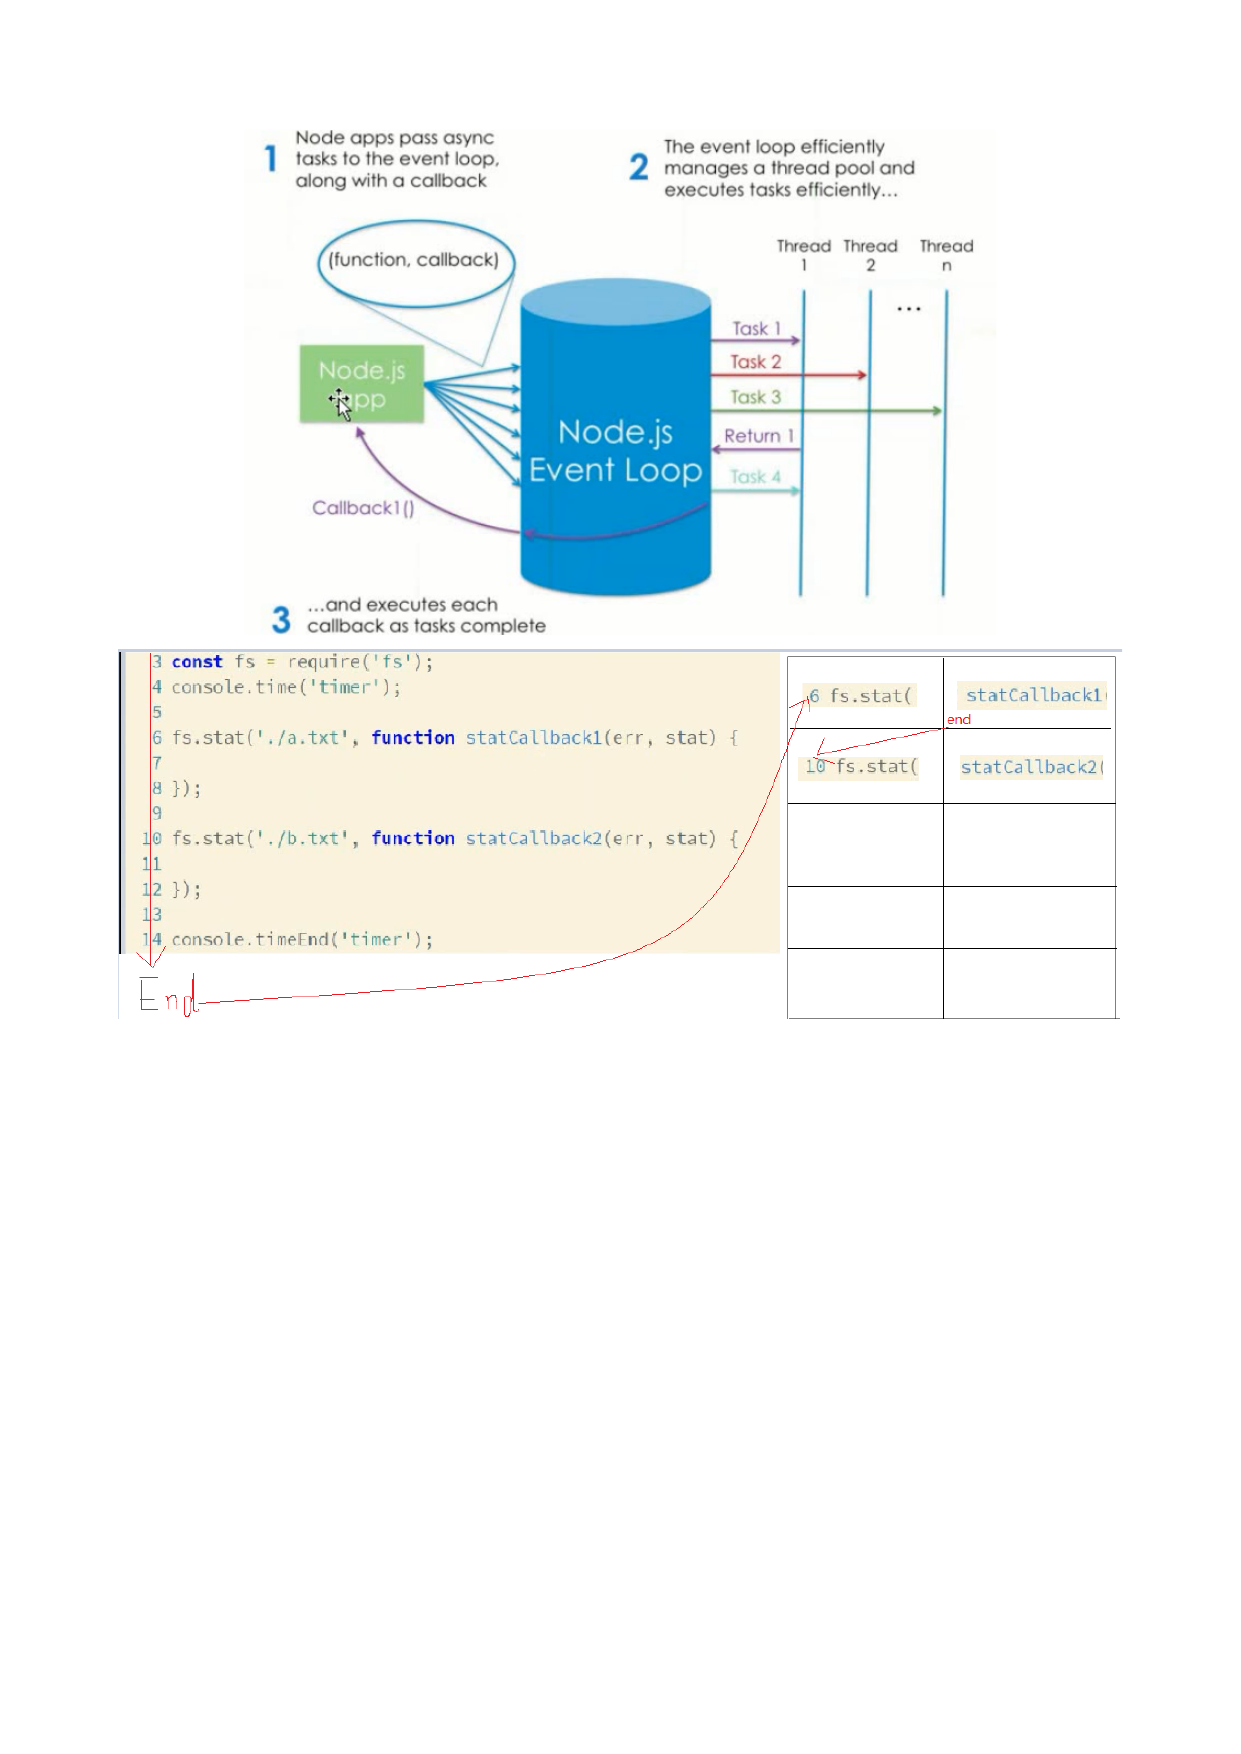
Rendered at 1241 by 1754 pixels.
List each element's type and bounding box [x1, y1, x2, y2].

picture [118, 649, 1123, 1019]
picture [243, 129, 997, 635]
